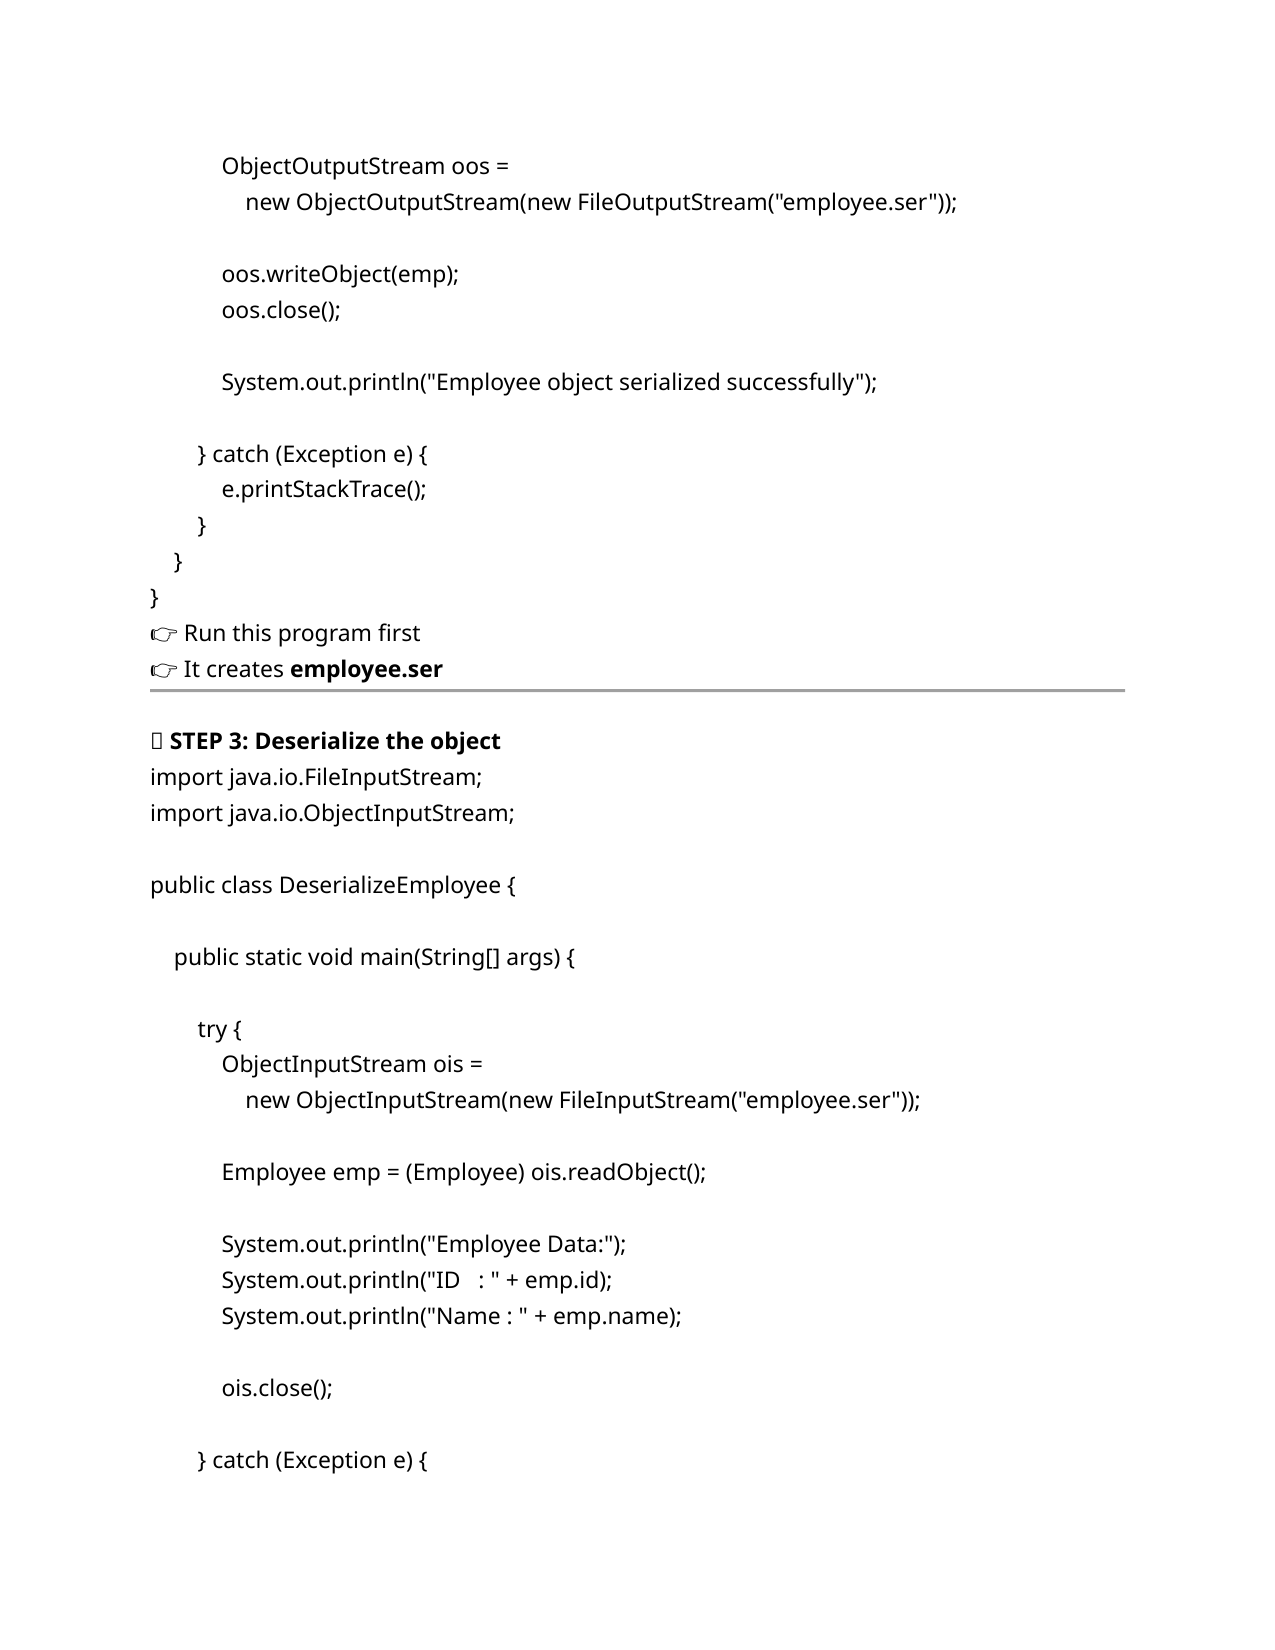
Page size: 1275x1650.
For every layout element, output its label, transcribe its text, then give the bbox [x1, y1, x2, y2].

text try { [150, 1012, 1125, 1044]
text oos.close(); [150, 294, 1125, 325]
text oos.writeObject(emp); [150, 258, 1125, 289]
text System.out.println("Name : " + emp.name); [150, 1300, 1125, 1331]
text public static void main(String[] args) { [150, 941, 1125, 972]
text e.printStackTrace(); [150, 473, 1125, 505]
text import java.io.ObjectInputStream; [150, 797, 1125, 828]
text } catch (Exception e) { [150, 437, 1125, 469]
text } [150, 581, 1125, 612]
text import java.io.FileInputStream; [150, 761, 1125, 792]
text } [150, 545, 1125, 577]
text System.out.println("Employee Data:"); [150, 1228, 1125, 1259]
text ObjectOutputStream oos = [150, 150, 1125, 181]
text ObjectInputStream ois = [150, 1048, 1125, 1080]
text 👉 Run this program first 👉 It creates employee.ser [150, 617, 1125, 684]
text } [150, 509, 1125, 541]
text Employee emp = (Employee) ois.readObject(); [150, 1156, 1125, 1187]
text new ObjectOutputStream(new FileOutputStream("employee.ser")); [150, 186, 1125, 217]
text new ObjectInputStream(new FileInputStream("employee.ser")); [150, 1084, 1125, 1116]
text System.out.println("ID : " + emp.id); [150, 1264, 1125, 1295]
text System.out.println("Employee object serialized successfully"); [150, 366, 1125, 397]
text ois.close(); [150, 1372, 1125, 1403]
text ✅ STEP 3: Deserialize the object [150, 725, 1125, 756]
text public class DeserializeEmployee { [150, 869, 1125, 900]
text } catch (Exception e) { [150, 1444, 1125, 1475]
